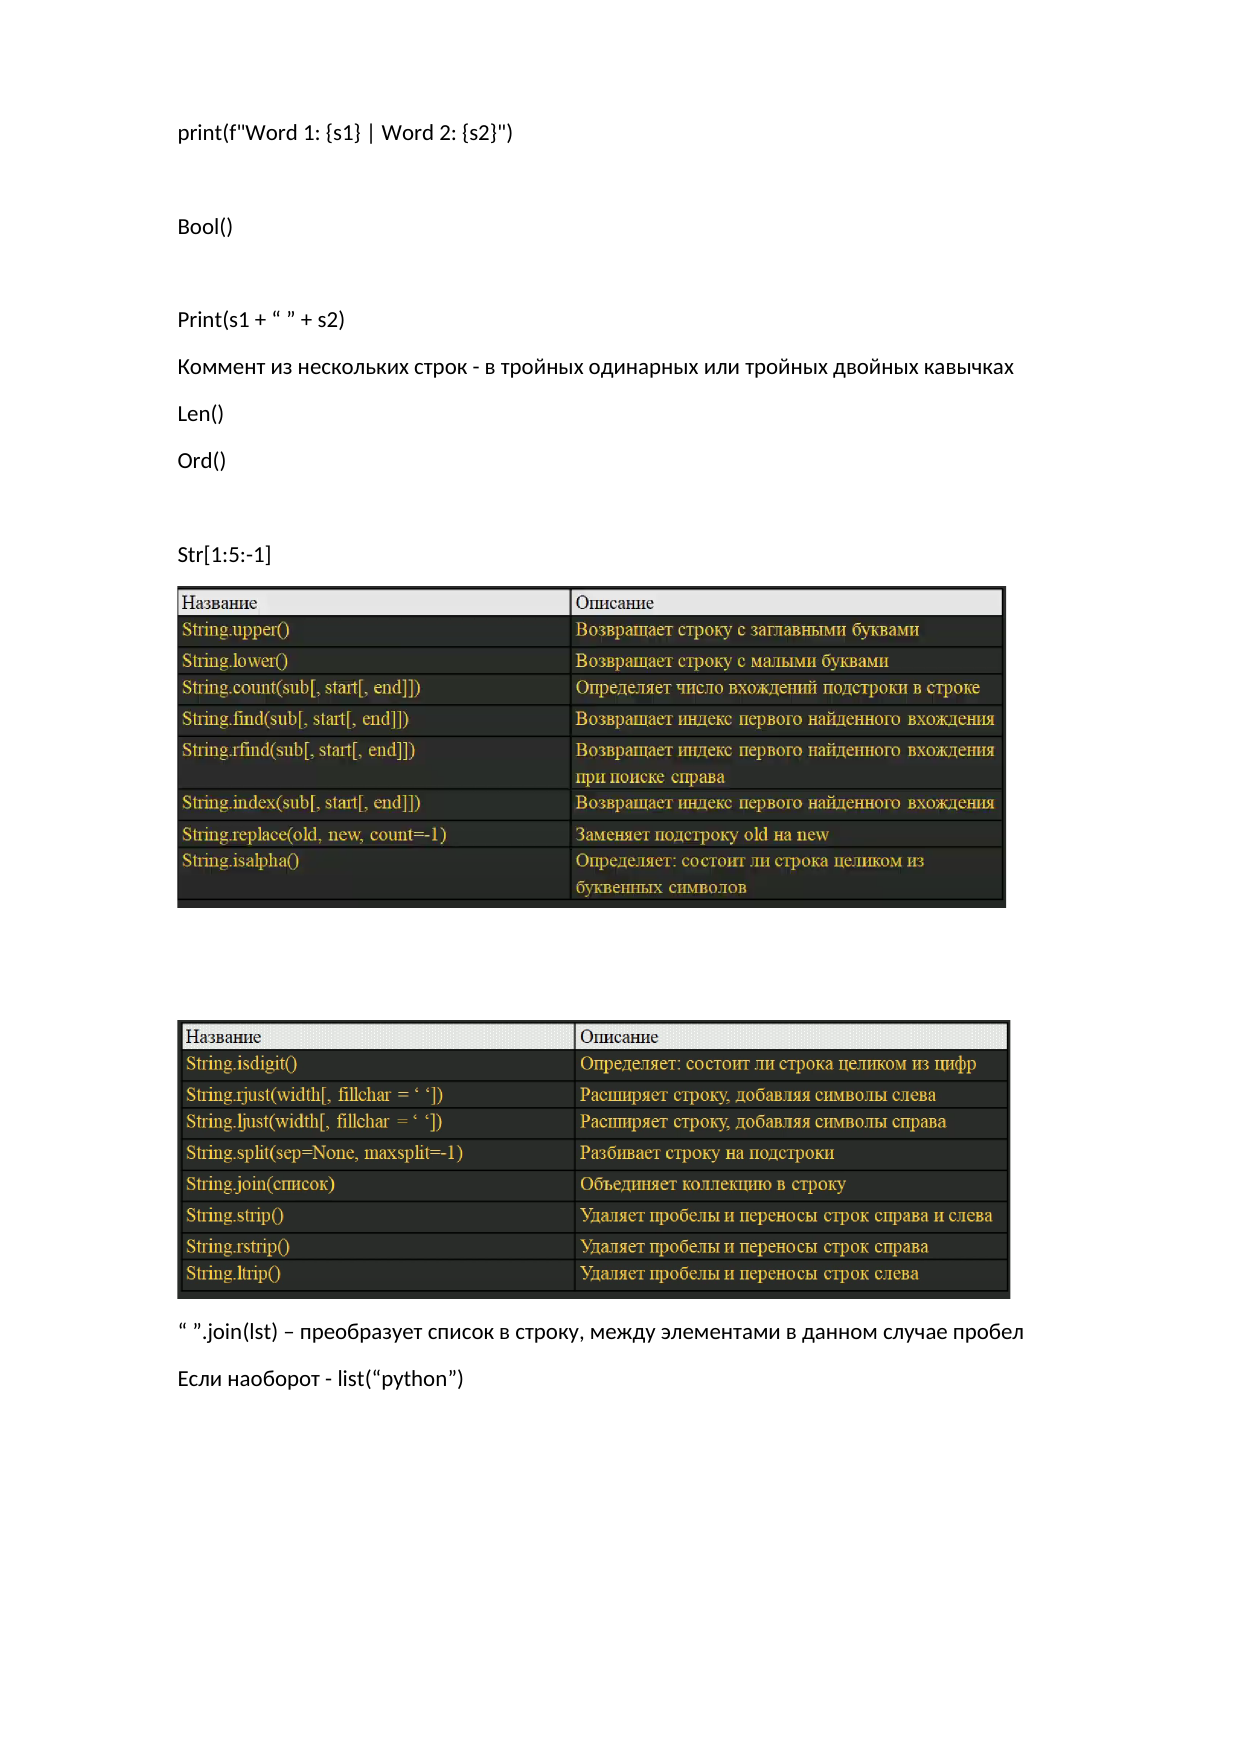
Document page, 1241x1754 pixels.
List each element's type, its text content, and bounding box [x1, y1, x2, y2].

text Bool() [177, 212, 1152, 240]
text “ ”.join(lst) – преобразует список в строку, между элементами в данном случае пробел [177, 1317, 1152, 1345]
text Print(s1 + “ ” + s2) [177, 306, 1152, 334]
picture [177, 1020, 1011, 1299]
picture [177, 586, 1007, 908]
text Коммент из нескольких строк - в тройных одинарных или тройных двойных кавычках [177, 352, 1152, 381]
text Если наоборот - list(“python”) [177, 1364, 1152, 1392]
text print(f"Word 1: {s1} | Word 2: {s2}") [177, 118, 1152, 146]
text Ord() [177, 446, 1152, 474]
text Len() [177, 399, 1152, 427]
text Str[1:5:-1] [177, 540, 1152, 568]
